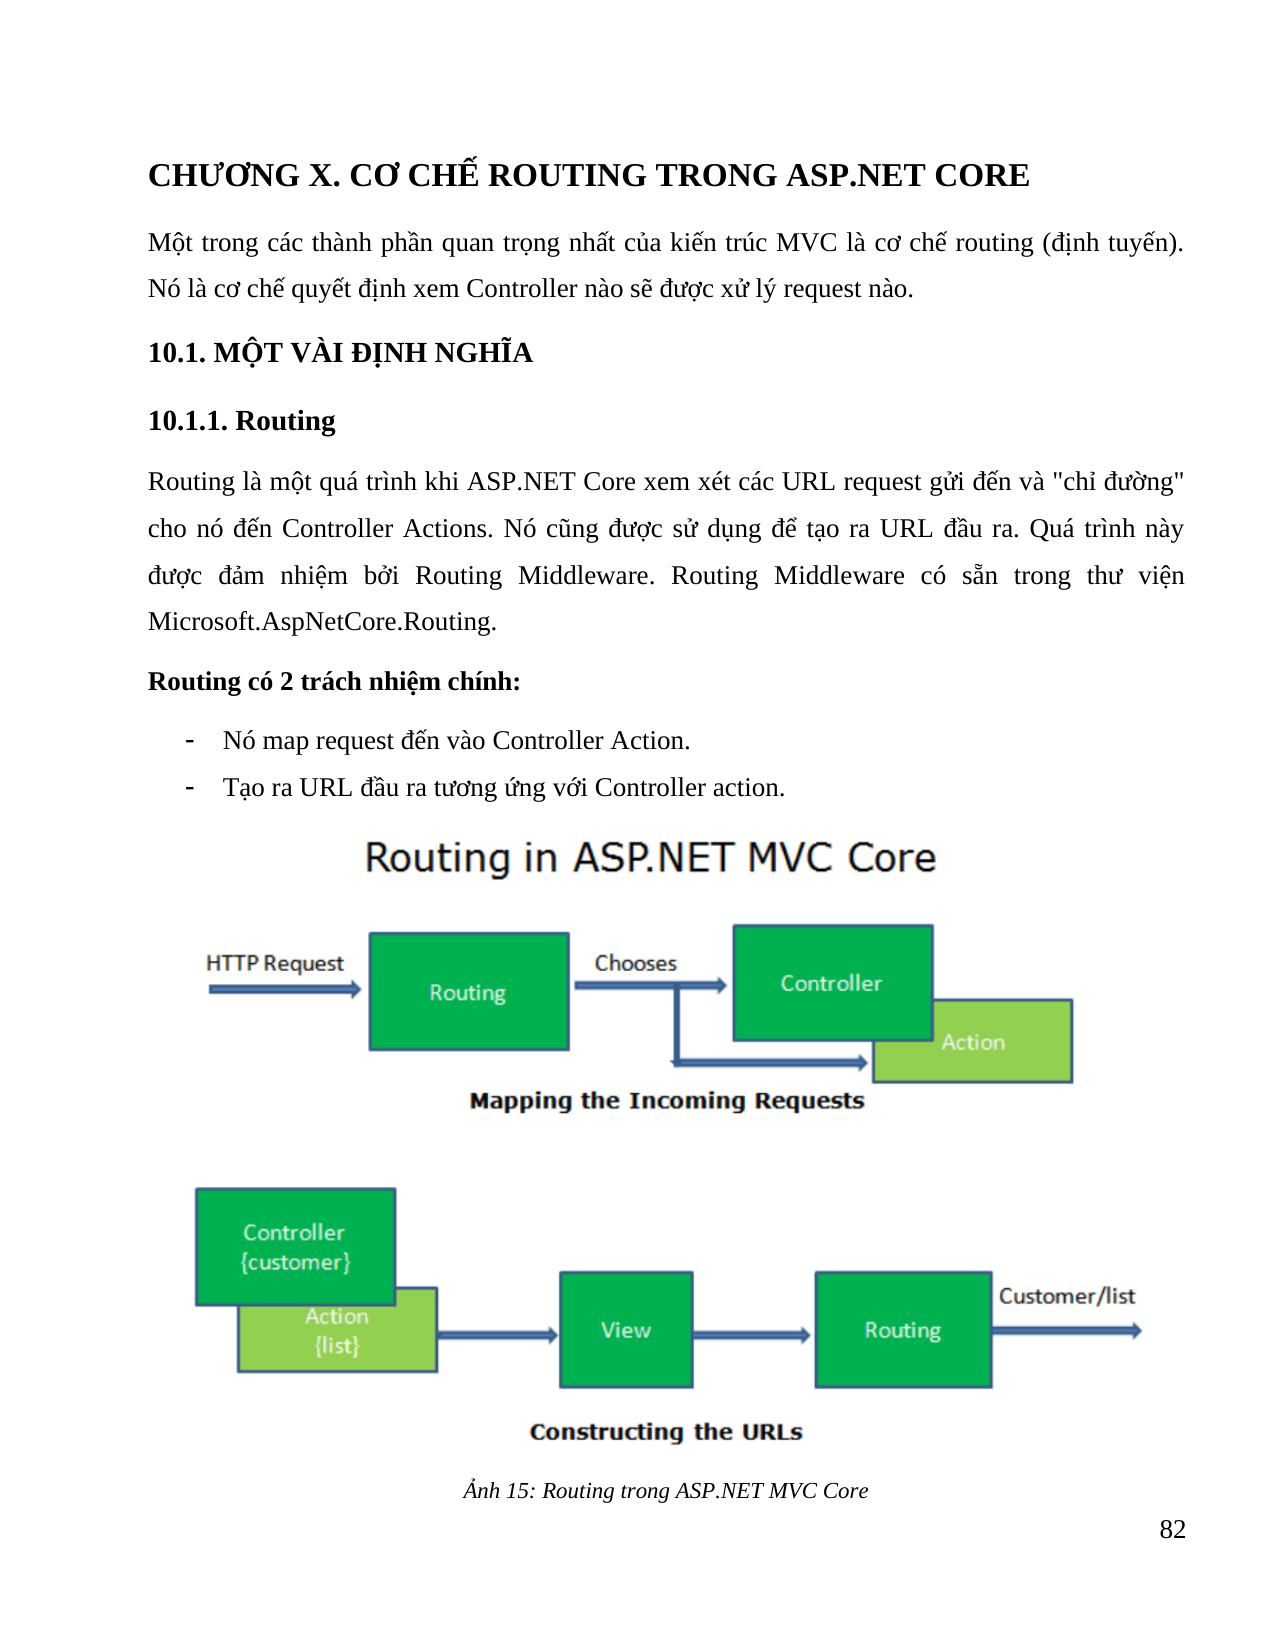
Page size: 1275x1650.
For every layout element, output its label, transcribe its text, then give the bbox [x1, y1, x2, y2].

subtitle 10.1. Một vài định nghĩa [148, 336, 1186, 369]
subtitle 10.1.1. Routing [148, 403, 1186, 436]
text Routing có 2 trách nhiệm chính: [148, 664, 1186, 696]
subtitle Chương X. Cơ chế Routing trong ASP.NET Core [148, 156, 1186, 194]
text Routing là một quá trình khi ASP.NET Core xem xét các URL request gửi đến và "chỉ đường" cho nó đến Controller Actions. Nó cũng được sử dụng để tạo ra URL đầu ra. Quá trình này được đảm nhiệm bởi Routing Middleware. Routing Middleware có sẵn trong thư viện Microsoft.AspNetCore.Routing. [148, 465, 1186, 637]
picture [181, 830, 1153, 1449]
text Một trong các thành phần quan trọng nhất của kiến trúc MVC là cơ chế routing (định tuyến). Nó là cơ chế quyết định xem Controller nào sẽ được xử lý request nào. [148, 226, 1186, 303]
list Nó map request đến vào Controller Action. [185, 724, 1186, 755]
list Tạo ra URL đầu ra tương ứng với Controller action. [185, 771, 1186, 802]
